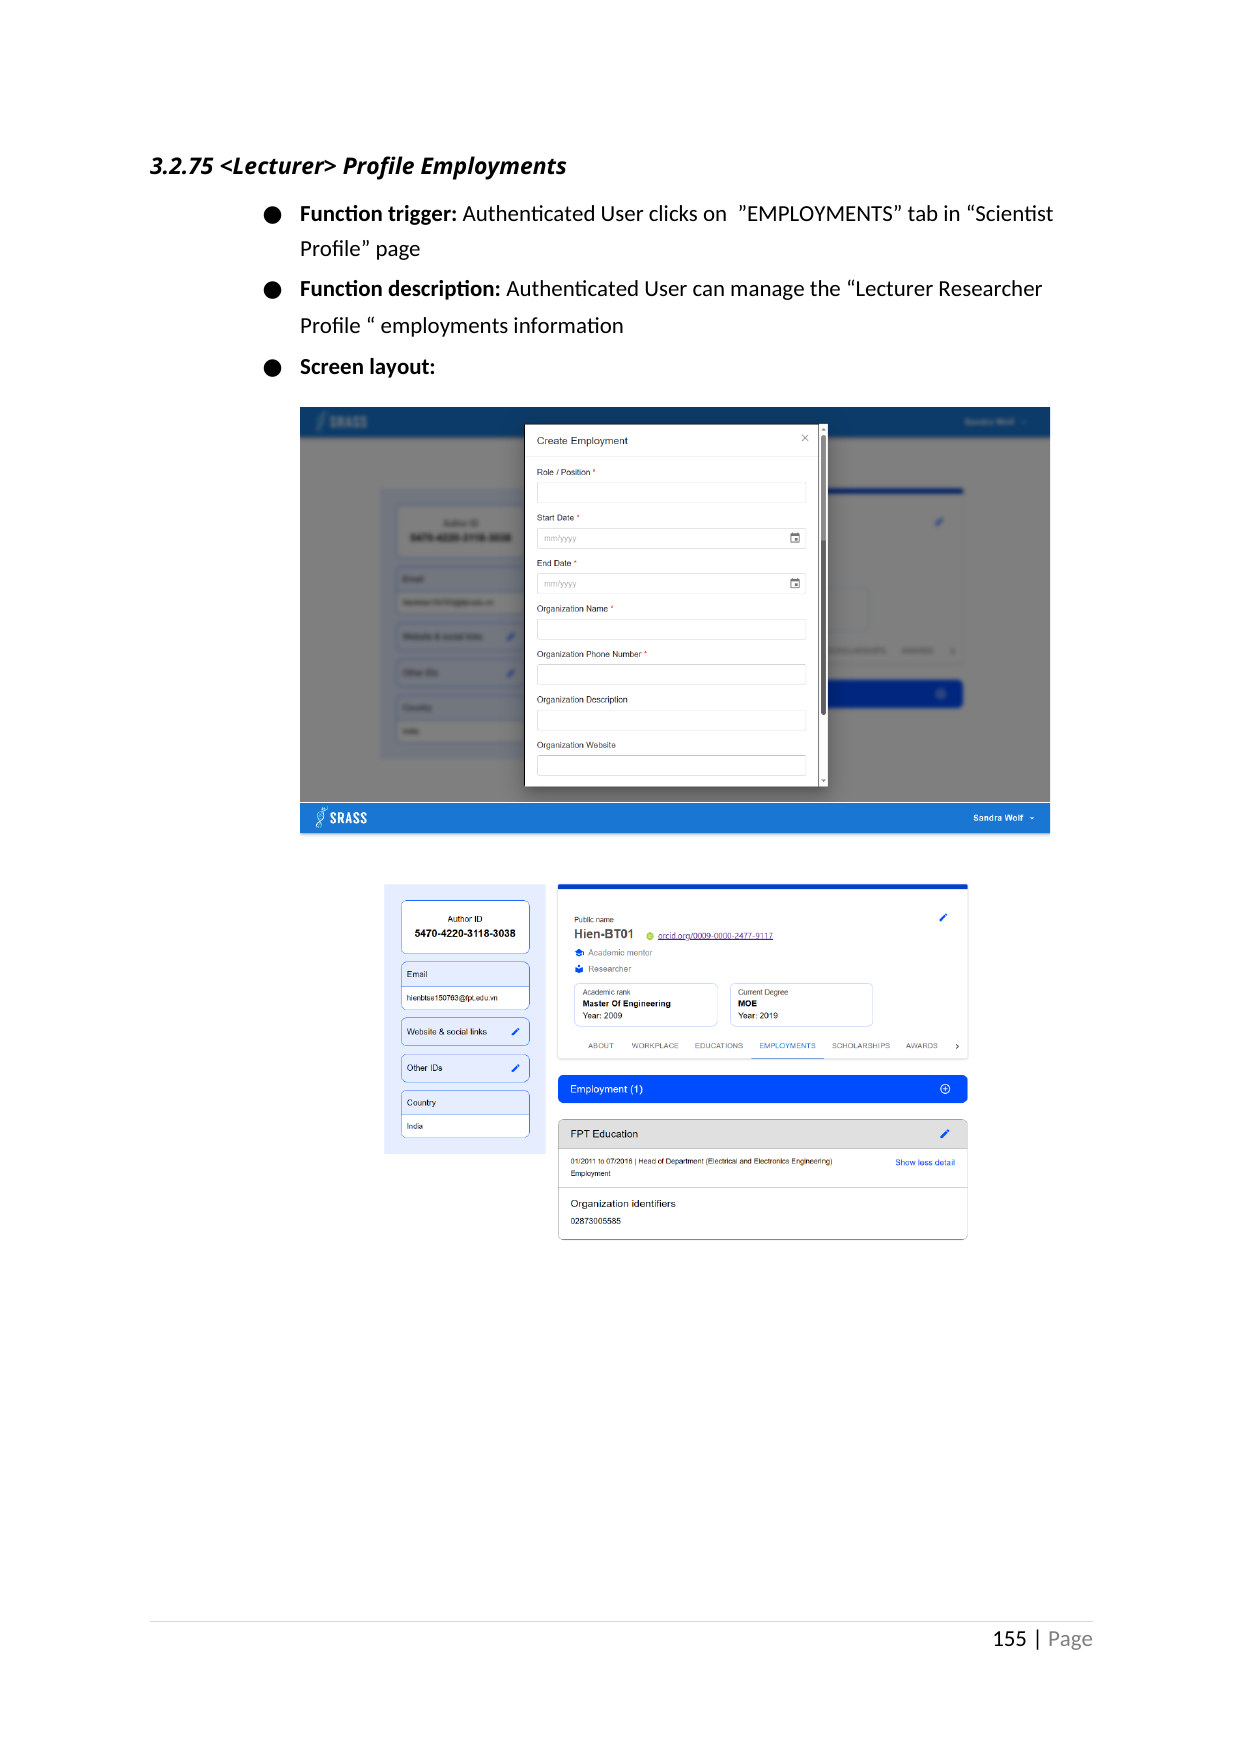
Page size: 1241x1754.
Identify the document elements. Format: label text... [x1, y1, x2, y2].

picture [300, 407, 1050, 802]
list Screen layout: [262, 341, 1093, 388]
picture [300, 803, 1050, 1256]
list Function description: Authenticated User can manage the “Lecturer Researcher Profile “ employments information [262, 262, 1093, 339]
list Function trigger: Authenticated User clicks on ”EMPLOYMENTS” tab in “Scientist Profile” page [262, 187, 1093, 262]
subtitle 3.2.75 <Lecturer> Profile Employments [150, 150, 1093, 181]
